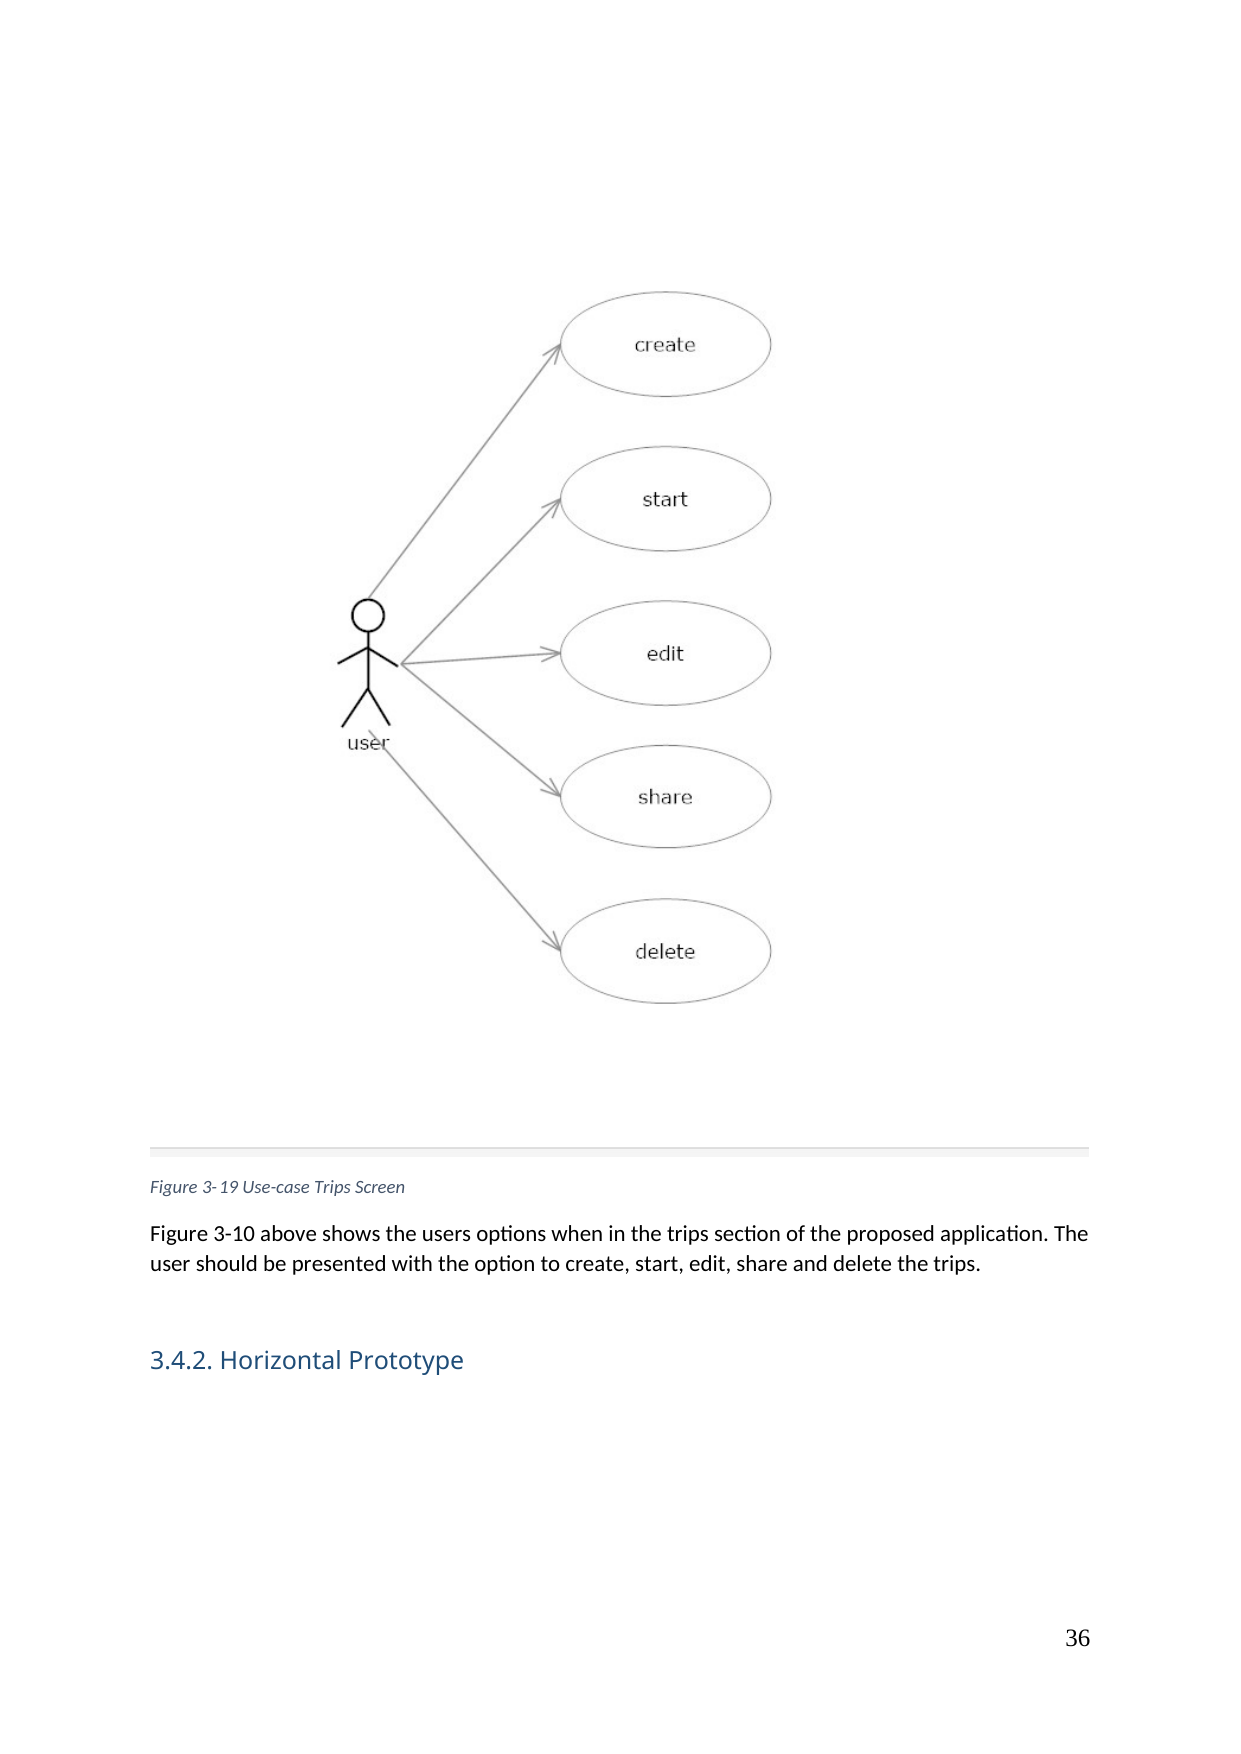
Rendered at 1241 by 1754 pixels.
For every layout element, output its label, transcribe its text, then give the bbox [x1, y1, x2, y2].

text Figure 3-10 above shows the users options when in the trips section of the proposed application. The user should be presented with the option to create, start, edit, share and delete the trips. [150, 1219, 1090, 1277]
picture [150, 150, 1089, 1157]
subtitle 3.4.2. Horizontal Prototype [150, 1343, 1090, 1377]
